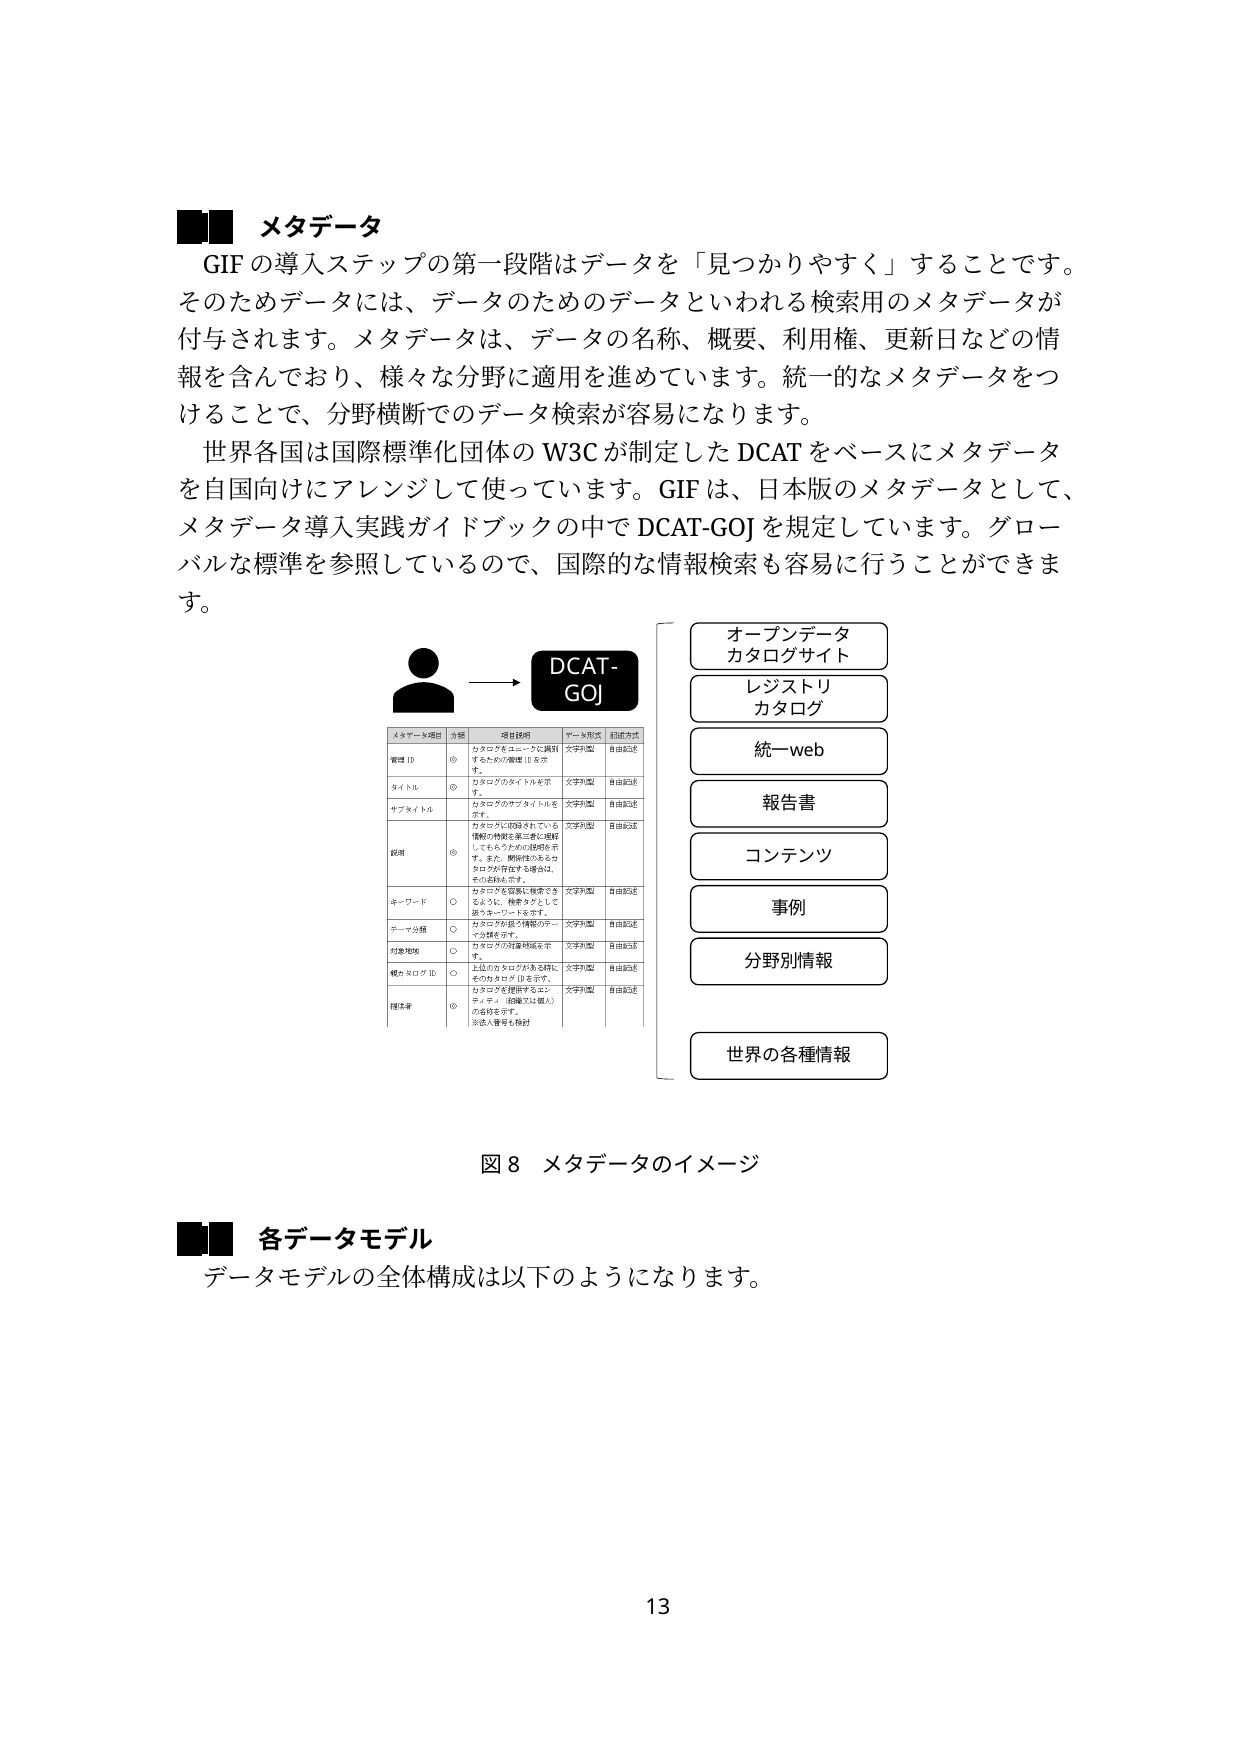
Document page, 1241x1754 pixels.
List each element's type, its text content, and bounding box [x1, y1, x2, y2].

text 世界各国は国際標準化団体のW3Cが制定したDCATをベースにメタデータを自国向けにアレンジして使っています。GIFは、日本版のメタデータとして、メタデータ導入実践ガイドブックの中でDCAT-GOJを規定しています。グローバルな標準を参照しているので、国際的な情報検索も容易に行うことができます。 [177, 432, 1063, 619]
subtitle 各データモデル [177, 1219, 1063, 1257]
subtitle メタデータ [177, 207, 1063, 244]
text GIFの導入ステップの第一段階はデータを「見つかりやすく」することです。そのためデータには、データのためのデータといわれる検索用のメタデータが付与されます。メタデータは、データの名称、概要、利用権、更新日などの情報を含んでおり、様々な分野に適用を進めています。統一的なメタデータをつけることで、分野横断でのデータ検索が容易になります。 [177, 244, 1063, 432]
text データモデルの全体構成は以下のようになります。 [177, 1257, 1063, 1294]
text 図 8 メタデータのイメージ [177, 1144, 1063, 1182]
